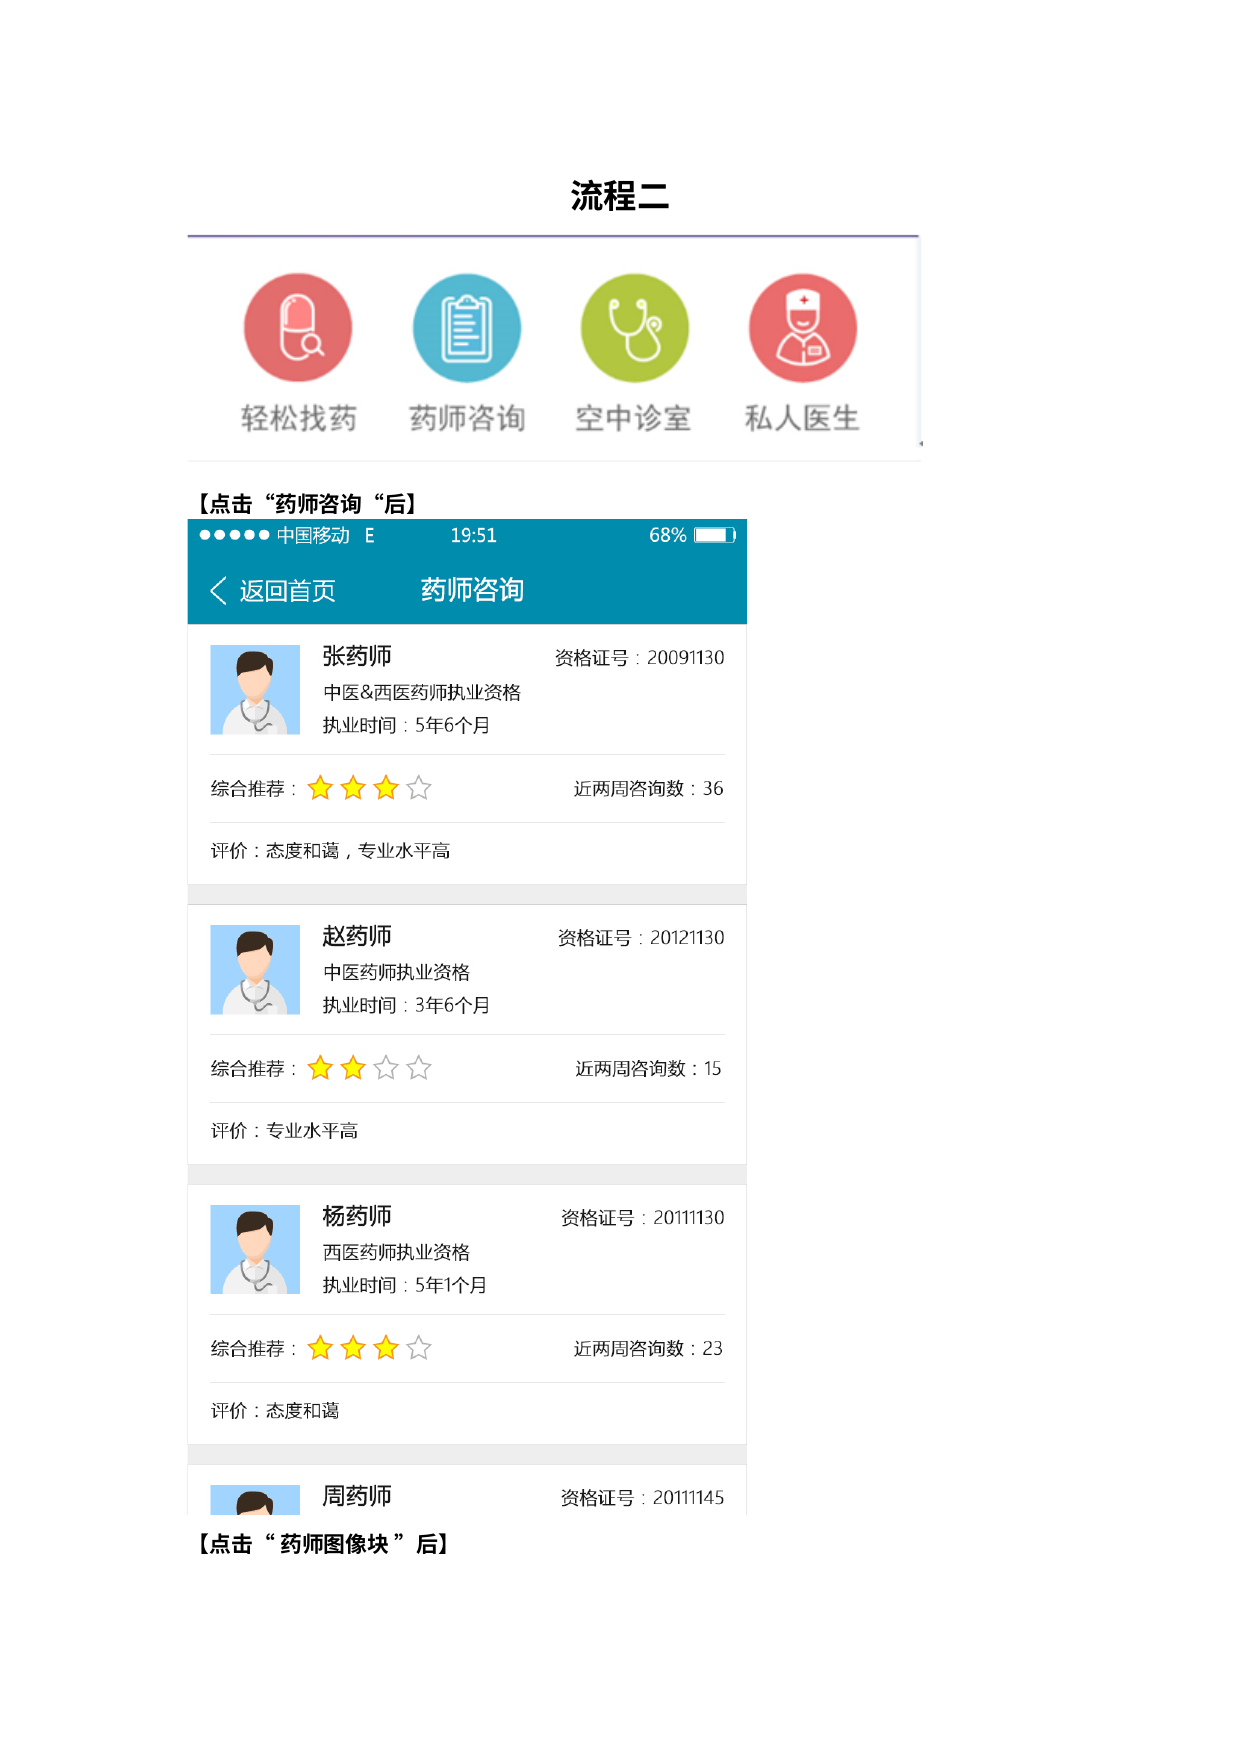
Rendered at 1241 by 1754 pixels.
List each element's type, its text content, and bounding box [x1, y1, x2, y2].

picture [482, 578, 496, 589]
picture [200, 530, 210, 539]
picture [249, 581, 257, 592]
text 流程二 [187, 162, 1053, 227]
picture [429, 584, 444, 595]
picture [245, 530, 254, 539]
picture [477, 590, 494, 601]
picture [422, 578, 445, 583]
picture [423, 589, 431, 595]
picture [187, 227, 923, 462]
picture [215, 530, 224, 539]
picture [297, 531, 308, 539]
picture [230, 531, 240, 539]
picture [695, 528, 725, 542]
picture [267, 581, 286, 601]
picture [292, 586, 308, 601]
text 【点击“药师咨询“后】 [187, 487, 1053, 519]
picture [187, 625, 747, 1515]
picture [322, 589, 328, 598]
picture [272, 587, 281, 595]
text 【点击“ 药师图像块 ”后】 [187, 1527, 1053, 1559]
picture [260, 530, 269, 539]
picture [241, 588, 263, 601]
picture [500, 578, 522, 601]
picture [453, 578, 472, 601]
picture [489, 528, 495, 542]
